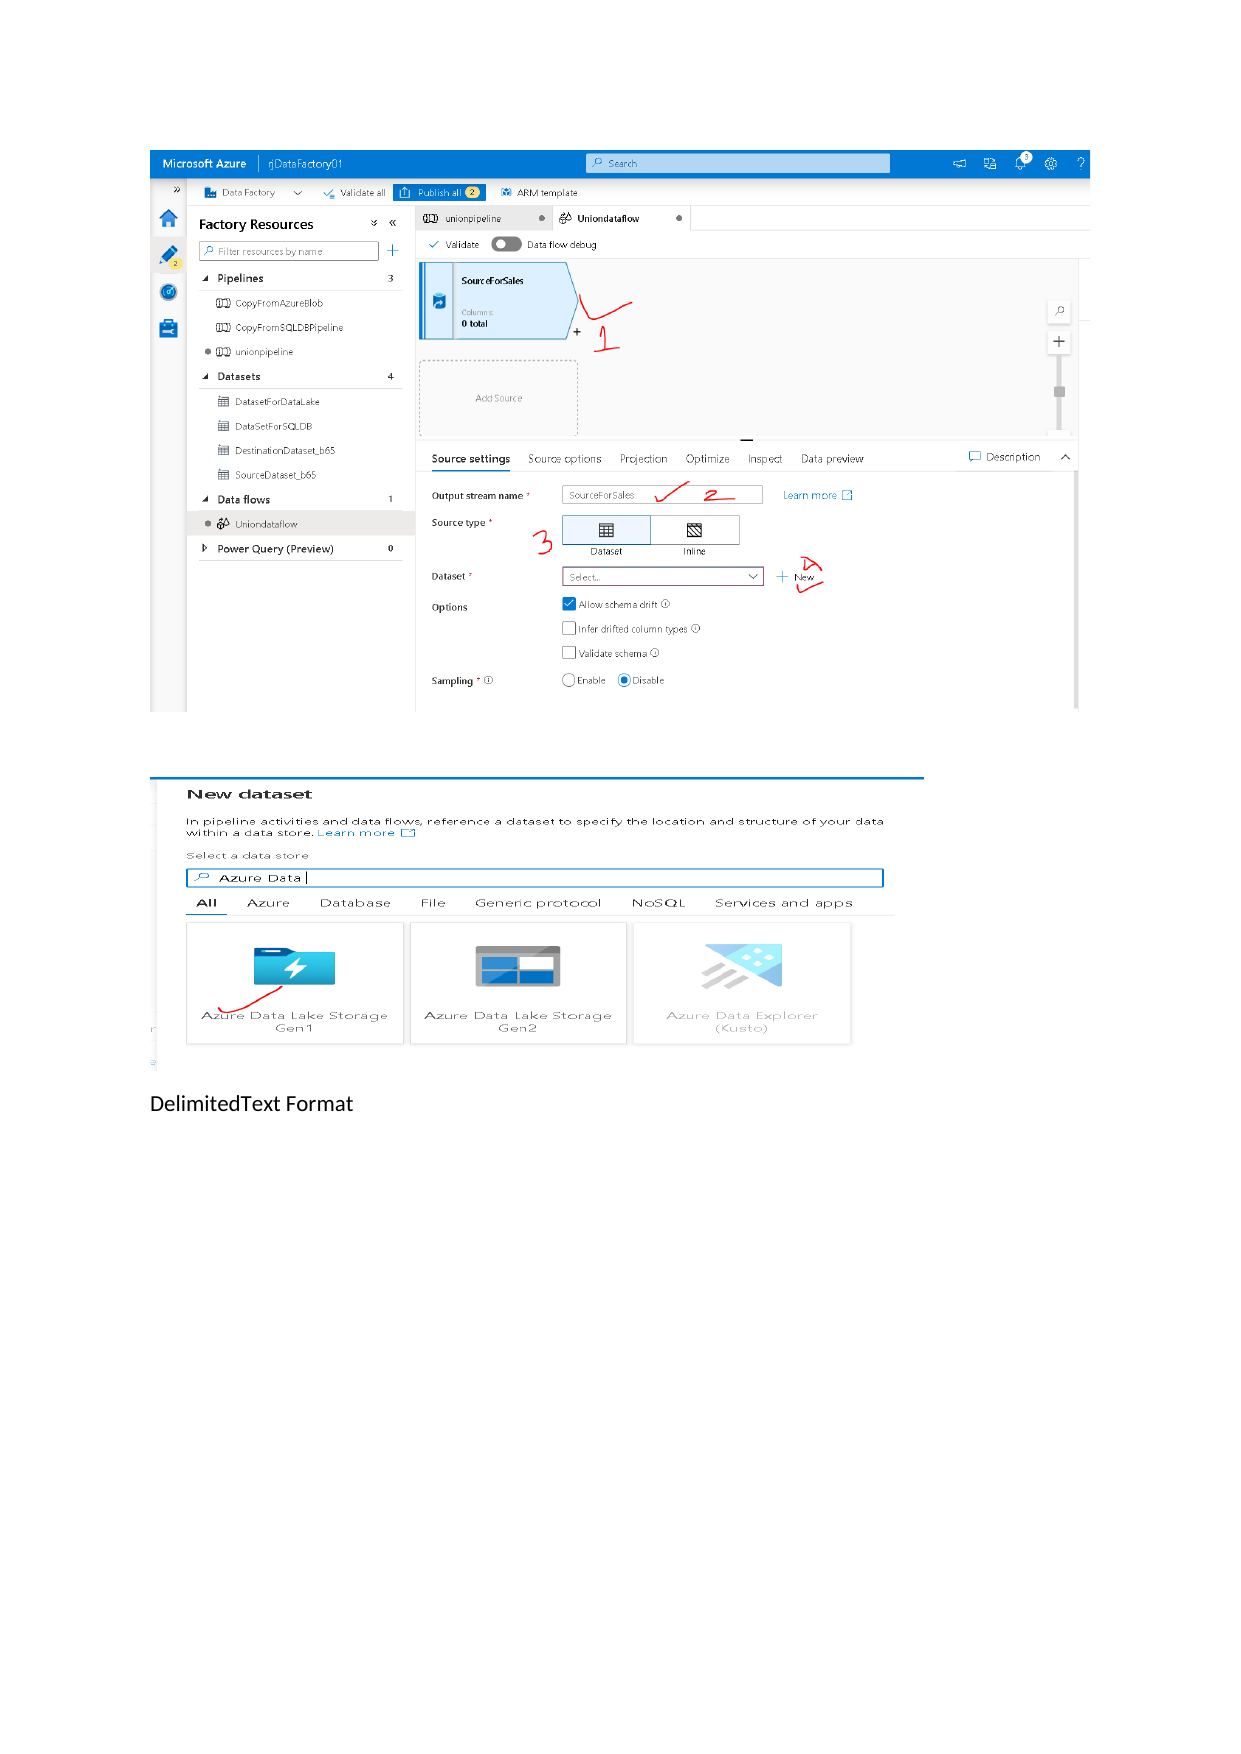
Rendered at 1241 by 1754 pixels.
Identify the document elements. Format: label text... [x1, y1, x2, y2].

picture [150, 150, 1091, 712]
text DelimitedText Format [150, 1089, 1090, 1118]
picture [150, 777, 924, 1071]
